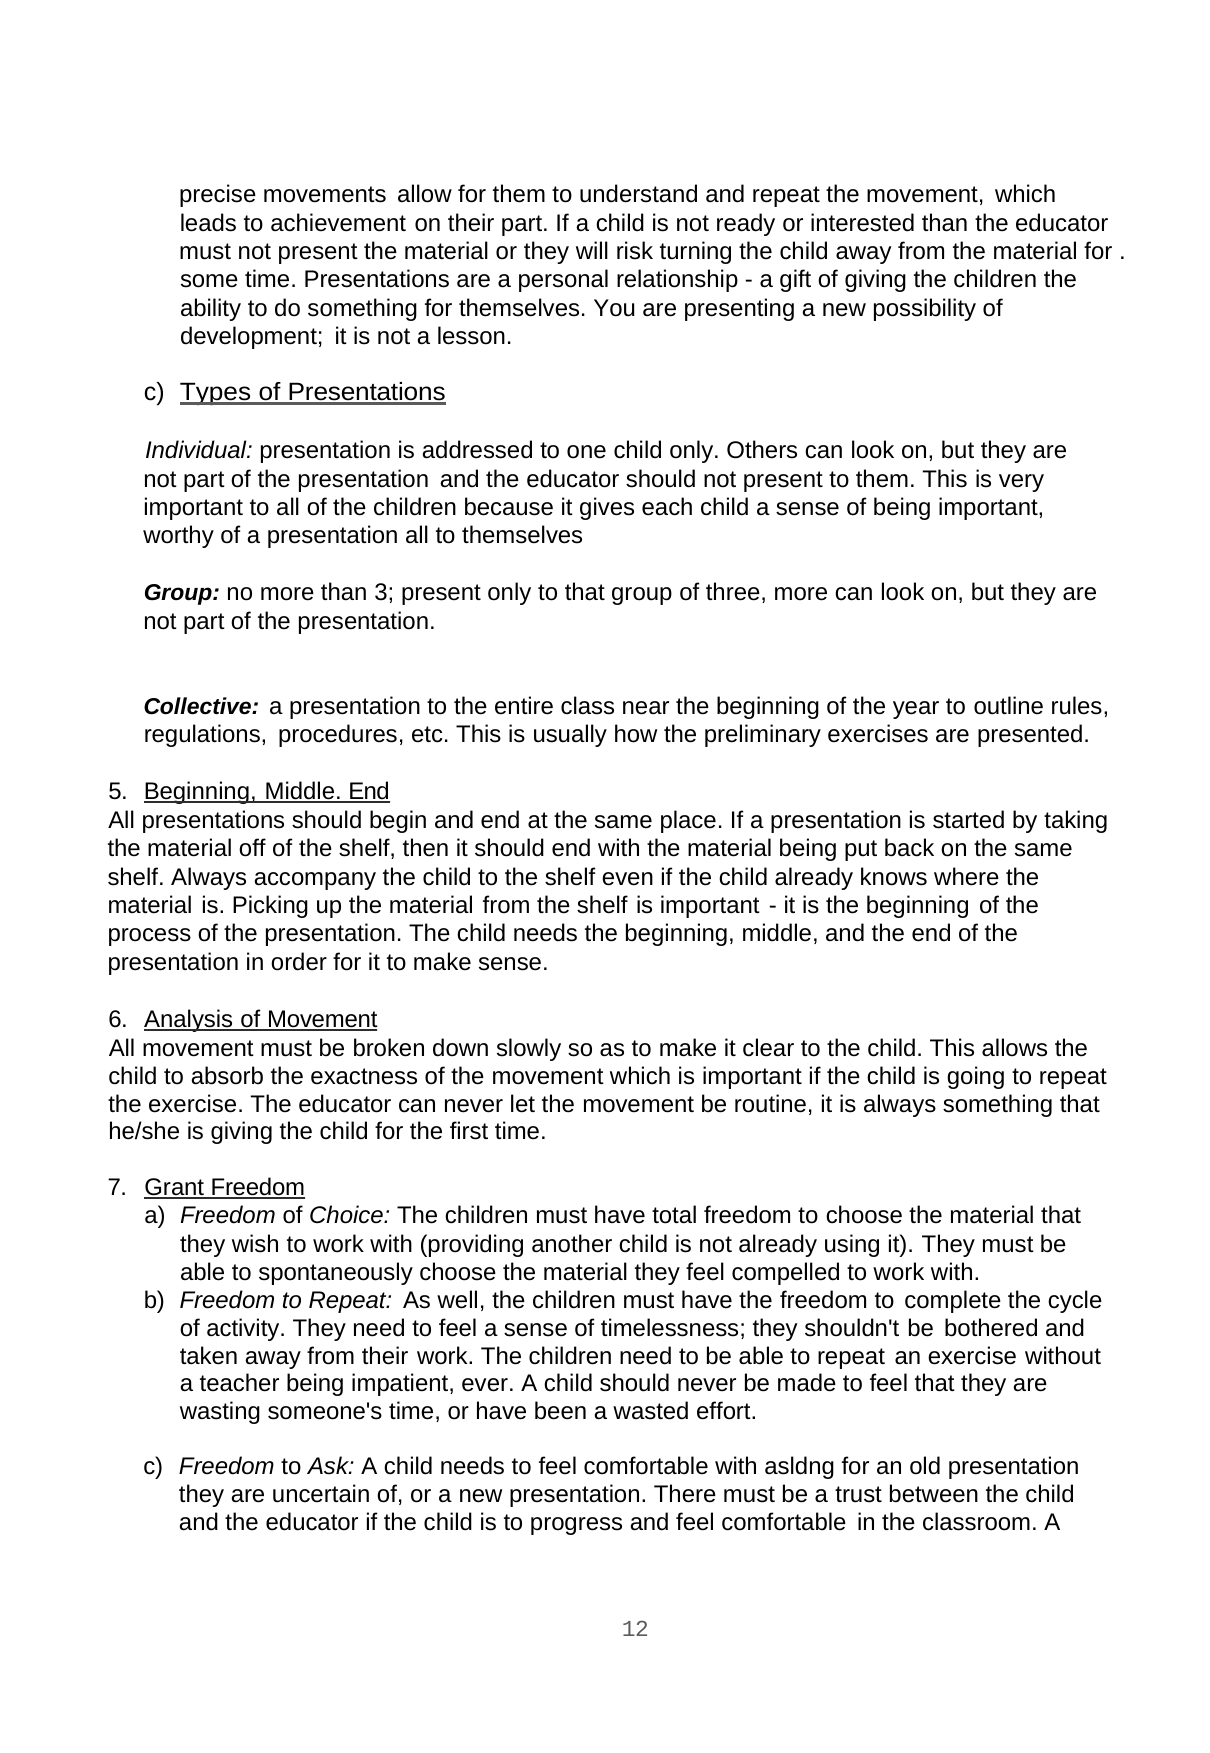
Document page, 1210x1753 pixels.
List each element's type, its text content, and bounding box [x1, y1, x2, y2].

list Analysis of Movement [108, 1005, 1143, 1032]
text Collective: a presentation to the entire class near the beginning of the year to outline rules, regulations, procedures, etc. This is usually how the preliminary exercises are presented. [143, 692, 1134, 748]
text must not present the material or they will risk turning the child away from the material for . some time. Presentations are a personal relationship - a gift of giving the children the ability to do something for themselves. You are presenting a new possibility of development; it is not a lesson. [179, 237, 1138, 349]
list Beginning, Middle. End [108, 777, 1143, 804]
text Individual: presentation is addressed to one child only. Others can look on, but they are not part of the presentation and the educator should not present to them. This is very important to all of the children because it gives each child a sense of being important, worthy of a presentation all to themselves [143, 436, 1099, 549]
list Freedom to Repeat: As well, the children must have the freedom to complete the cycle of activity. They need to feel a sense of timelessness; they shouldn't be bothered and taken away from their work. The children need to be able to repeat an exercise without a teacher being impatient, ever. A child should never be made to feel that they are wasting someone's time, or have been a wasted effort. [143, 1286, 1113, 1424]
list Freedom to Ask: A child needs to feel comfortable with asldng for an old presentation they are uncertain of, or a new presentation. There must be a trust between the child and the educator if the child is to progress and feel comfortable in the classroom. A [143, 1452, 1098, 1535]
text Group: no more than 3; present only to that group of three, more can look on, but they are not part of the presentation. [143, 578, 1112, 634]
text precise movements allow for them to understand and repeat the movement, which leads to achievement on their part. If a child is not ready or interested than the educator [179, 180, 1112, 236]
text All presentations should begin and end at the same place. If a presentation is started by taking the material off of the shelf, then it should end with the material being put back on the same shelf. Always accompany the child to the shelf even if the child already knows where the material is. Picking up the material from the shelf is important - it is the beginning of the process of the presentation. The child needs the beginning, middle, and the end of the presentation in order for it to make sense. [107, 806, 1112, 975]
list Types of Presentations [144, 377, 1143, 406]
text All movement must be broken down slowly so as to make it clear to the child. This allows the child to absorb the exactness of the movement which is important if the child is going to repeat the exercise. The educator can never let the movement be routine, it is always something that he/she is giving the child for the first time. [108, 1034, 1134, 1145]
list Freedom of Choice: The children must have total freedom to choose the material that they wish to work with (providing another child is not already using it). They must be able to spontaneously choose the material they feel compelled to work with. [144, 1201, 1102, 1286]
list Grant Freedom [107, 1173, 1143, 1201]
